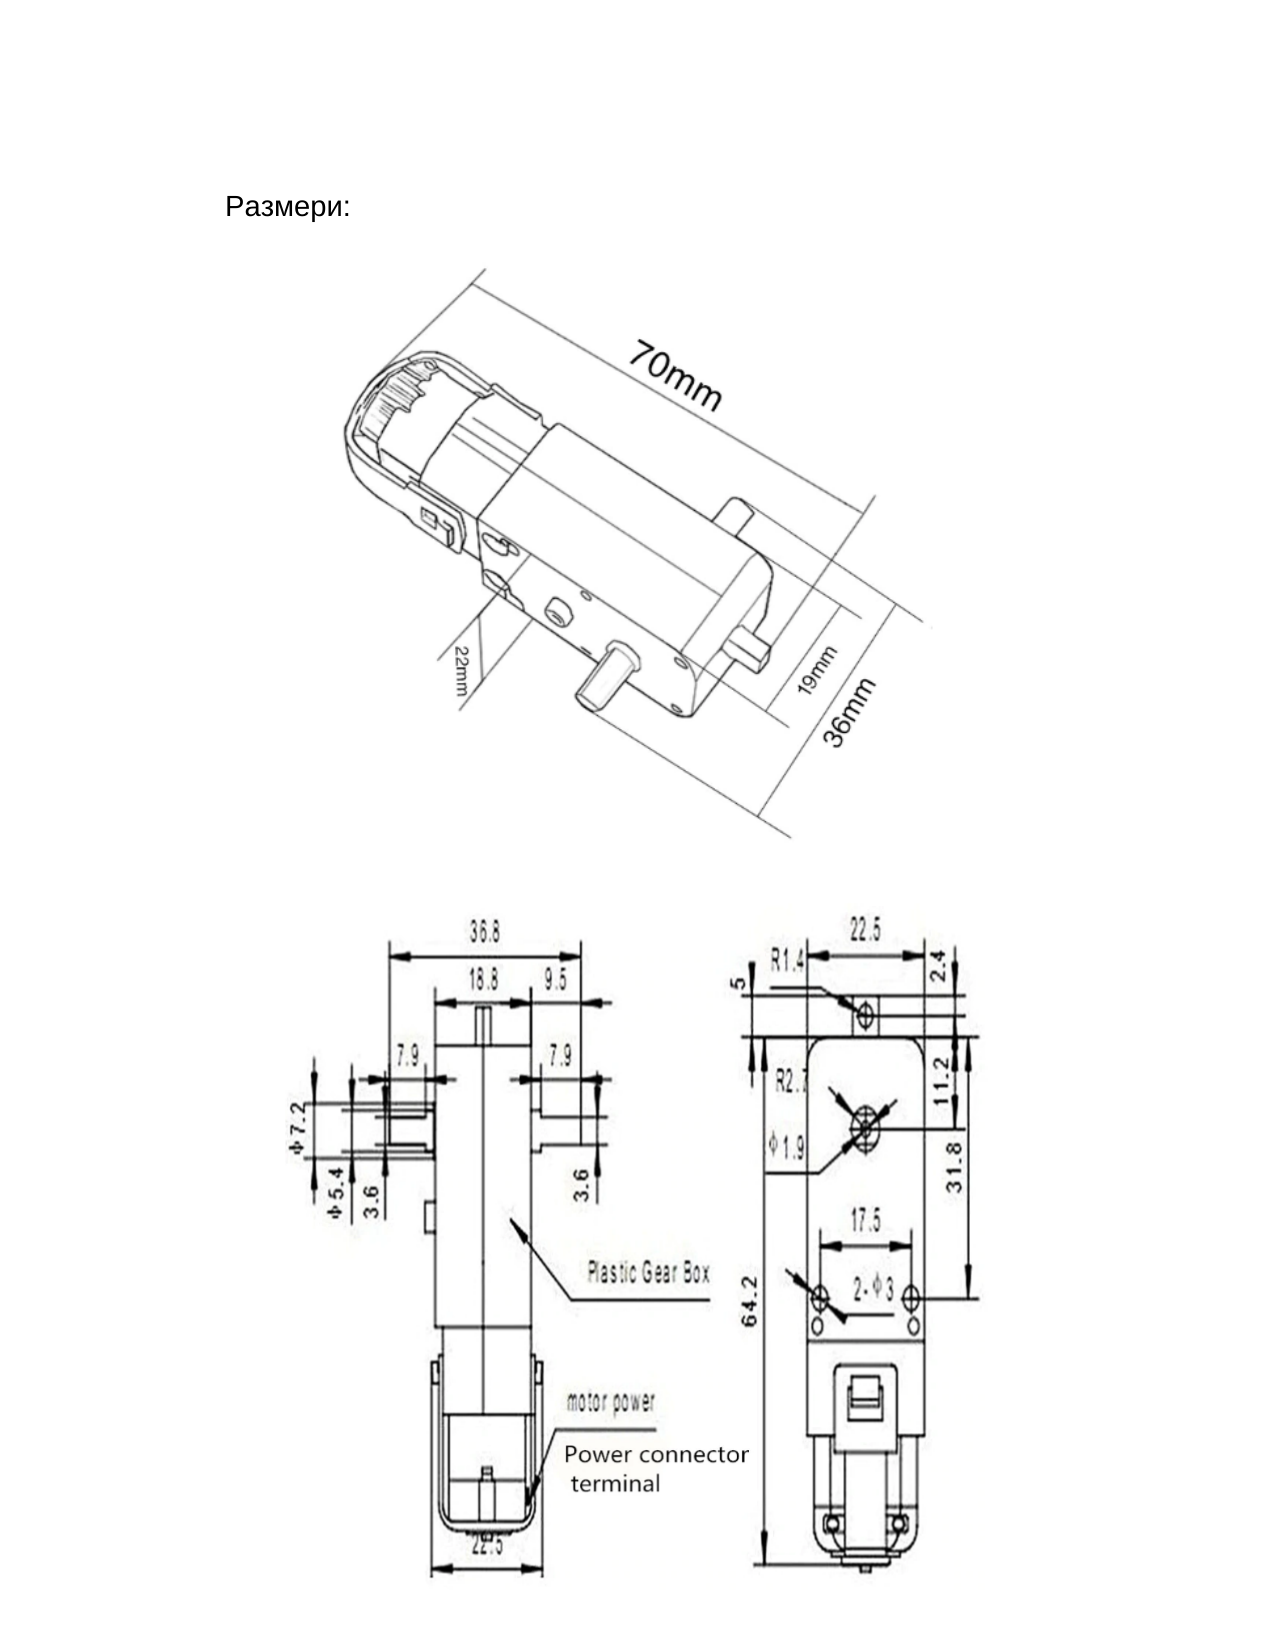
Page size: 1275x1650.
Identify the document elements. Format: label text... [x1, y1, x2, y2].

picture [285, 888, 989, 1593]
picture [323, 251, 951, 858]
text Размери: [150, 188, 1125, 222]
